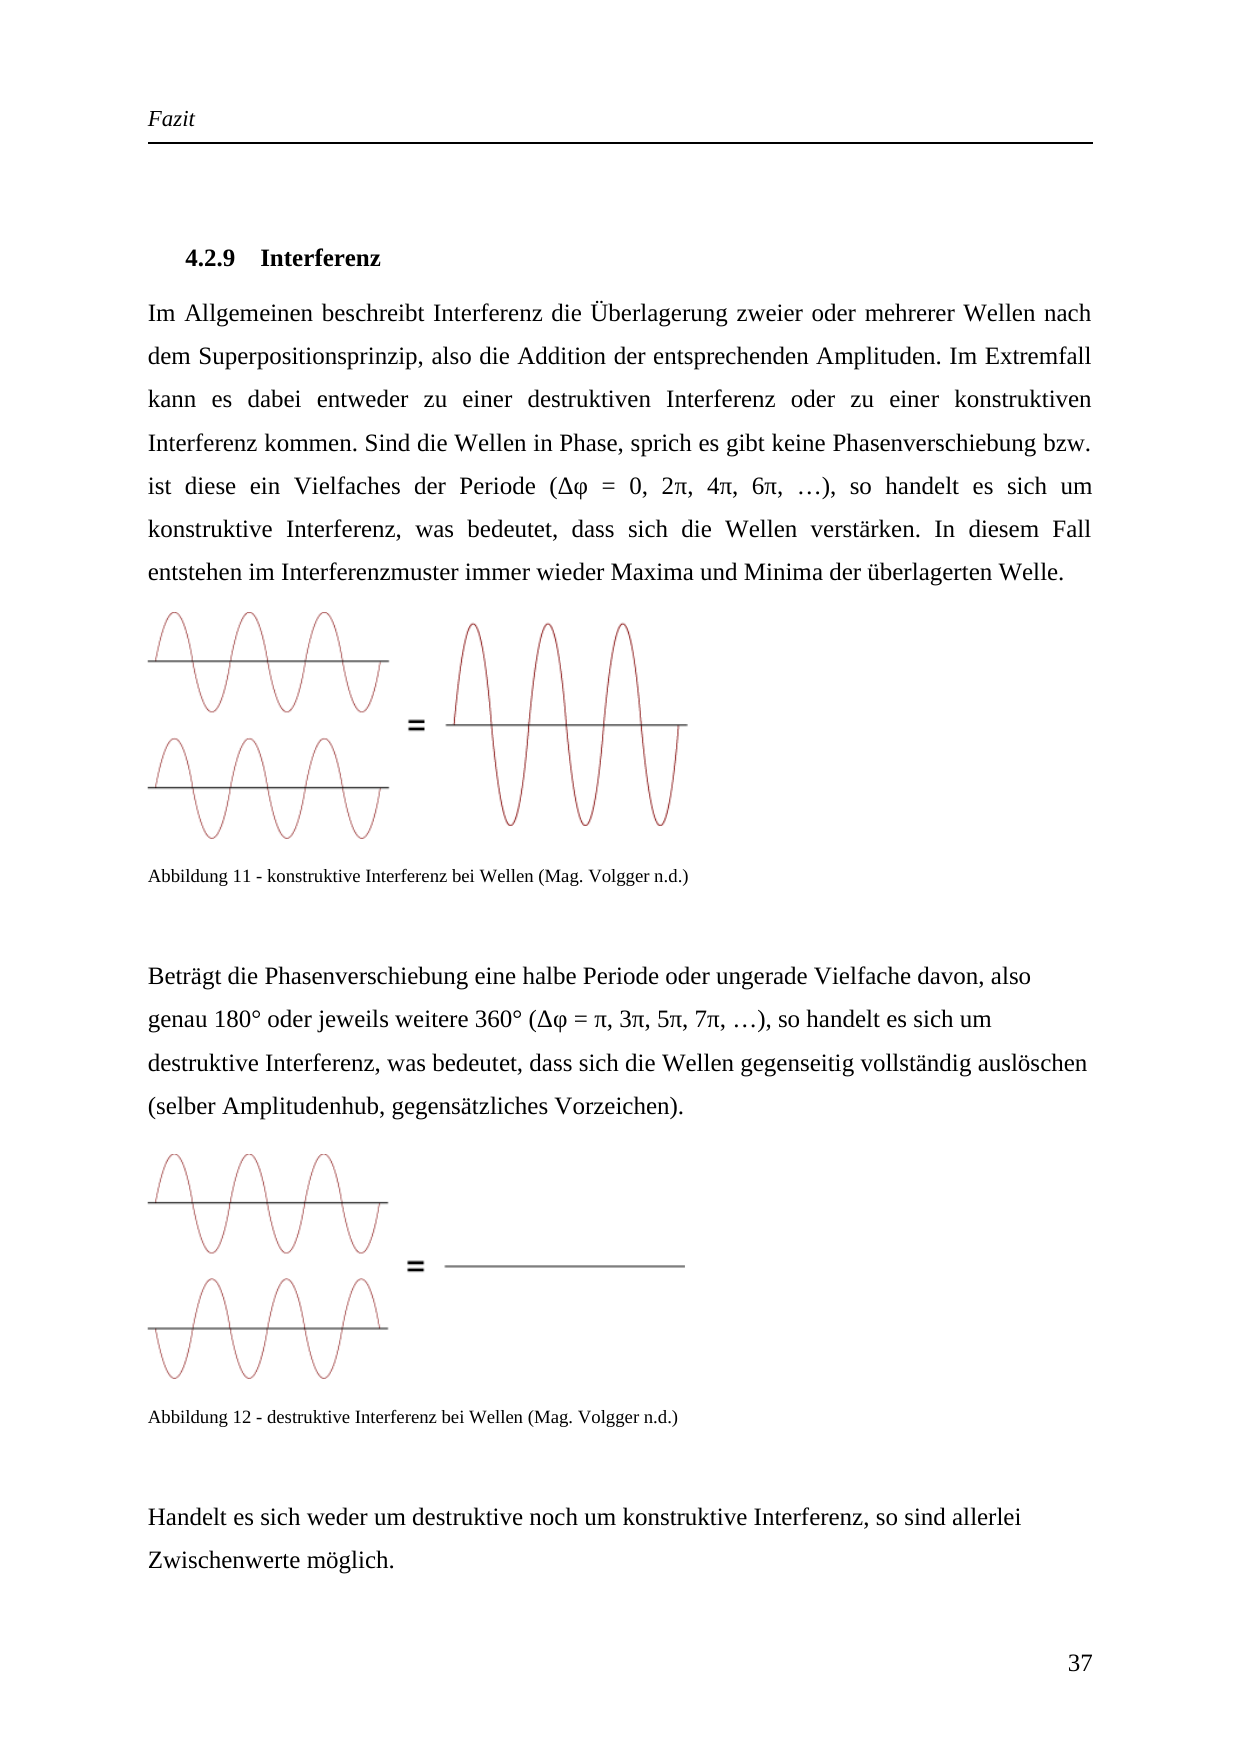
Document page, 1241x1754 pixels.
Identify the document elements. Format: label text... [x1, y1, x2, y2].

text Im Allgemeinen beschreibt Interferenz die Überlagerung zweier oder mehrerer Wellen nach dem Superpositionsprinzip, also die Addition der entsprechenden Amplituden. Im Extremfall kann es dabei entweder zu einer destruktiven Interferenz oder zu einer konstruktiven Interferenz kommen. Sind die Wellen in Phase, sprich es gibt keine Phasenverschiebung bzw. ist diese ein Vielfaches der Periode (Δφ = 0, 2π, 4π, 6π, …), so handelt es sich um konstruktive Interferenz, was bedeutet, dass sich die Wellen verstärken. In diesem Fall entstehen im Interferenzmuster immer wieder Maxima und Minima der überlagerten Welle. [148, 298, 1093, 586]
picture [147, 612, 688, 839]
text Beträgt die Phasenverschiebung eine halbe Periode oder ungerade Vielfache davon, also genau 180° oder jeweils weitere 360° (Δφ = π, 3π, 5π, 7π, …), so handelt es sich um destruktive Interferenz, was bedeutet, dass sich die Wellen gegenseitig vollständig auslöschen (selber Amplitudenhub, gegensätzliches Vorzeichen). [148, 961, 1093, 1119]
text Handelt es sich weder um destruktive noch um konstruktive Interferenz, so sind allerlei Zwischenwerte möglich. [148, 1502, 1093, 1574]
text Abbildung 11 - konstruktive Interferenz bei Wellen (Mag. Volgger n.d.) [148, 865, 1093, 887]
subtitle Interferenz [185, 243, 1093, 271]
picture [147, 1154, 685, 1379]
text Abbildung 12 - destruktive Interferenz bei Wellen (Mag. Volgger n.d.) [148, 1406, 1093, 1427]
